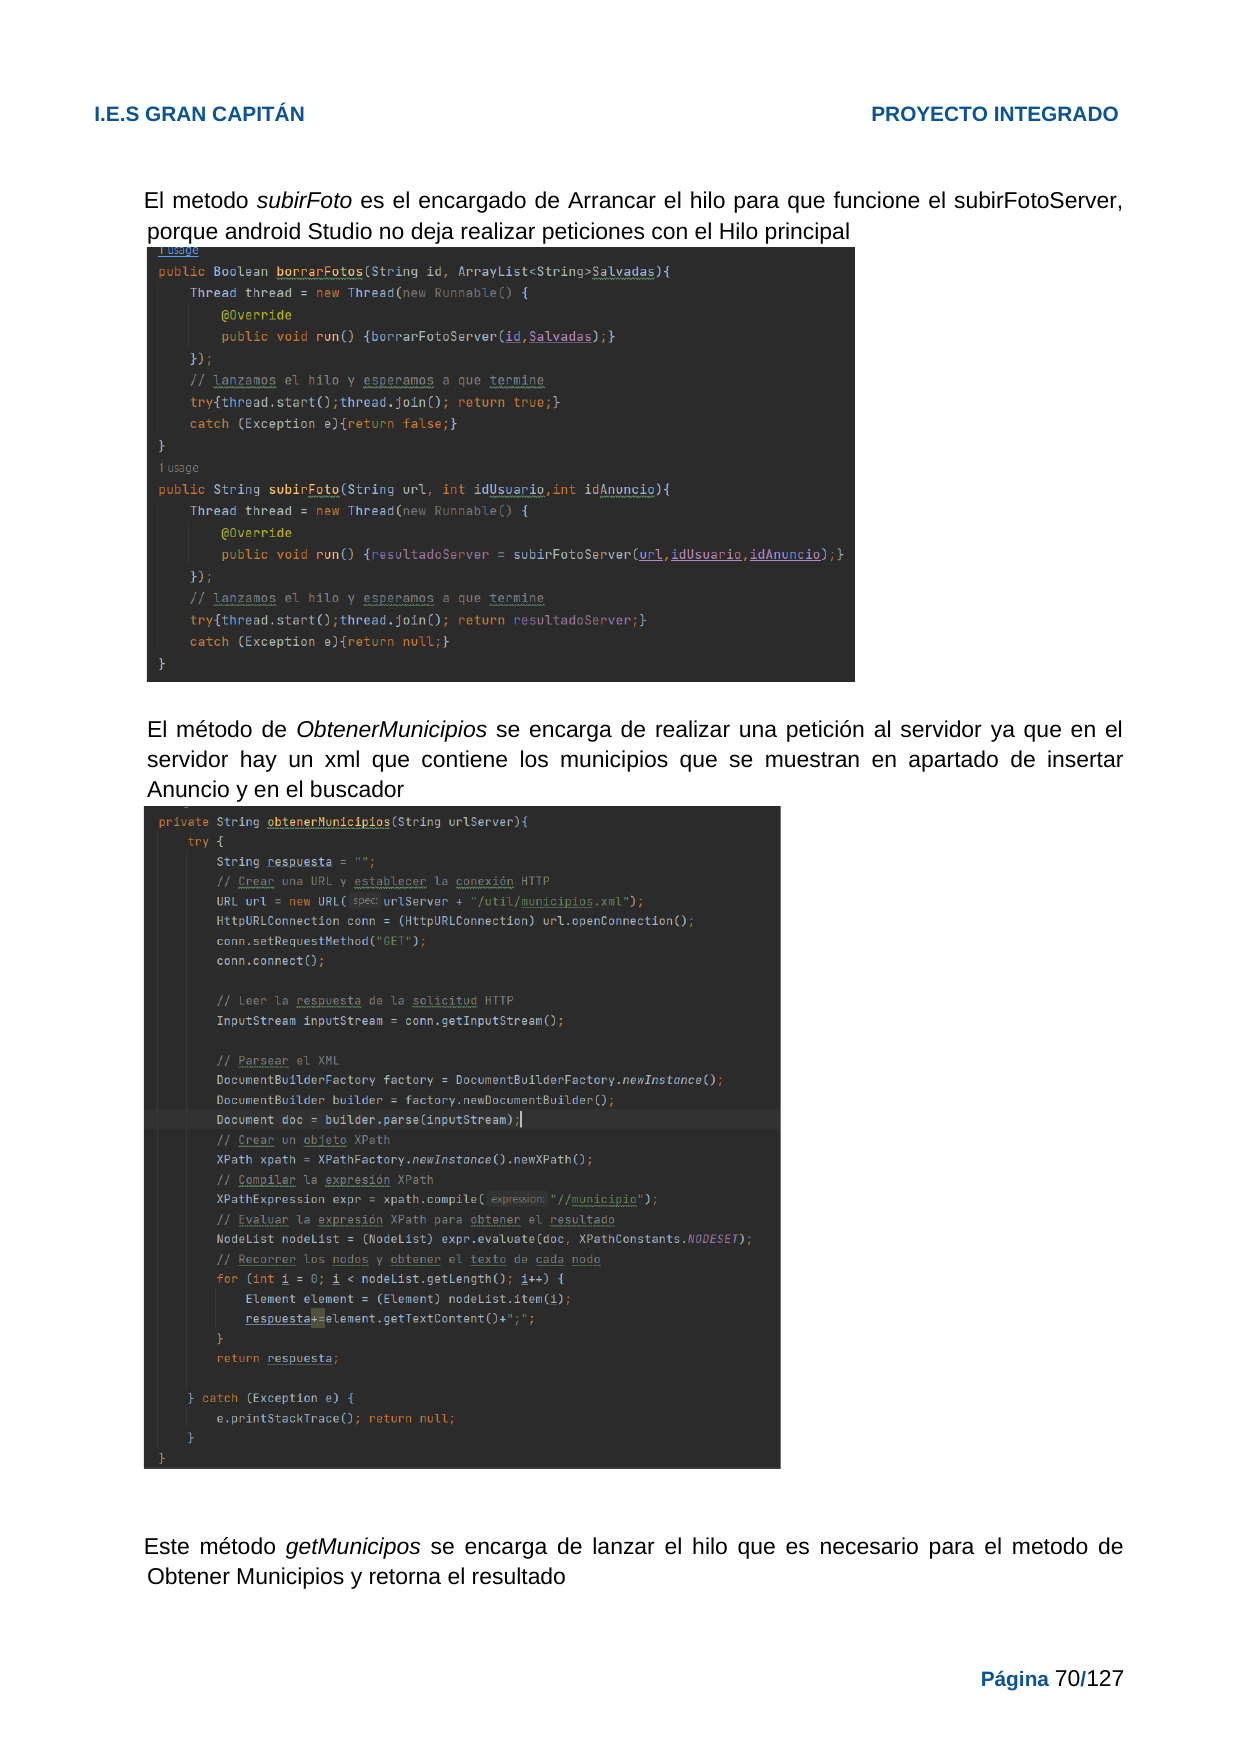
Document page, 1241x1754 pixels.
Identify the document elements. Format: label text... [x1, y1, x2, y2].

picture [143, 806, 781, 1469]
text El método de ObtenerMunicipios se encarga de realizar una petición al servidor ya que en el servidor hay un xml que contiene los municipios que se muestran en apartado de insertar Anuncio y en el buscador [147, 716, 1124, 802]
text Este método getMunicipos se encarga de lanzar el hilo que es necesario para el metodo de Obtener Municipios y retorna el resultado [144, 1533, 1124, 1589]
picture [146, 247, 855, 682]
text El metodo subirFoto es el encargado de Arrancar el hilo para que funcione el subirFotoServer, porque android Studio no deja realizar peticiones con el Hilo principal [144, 187, 1124, 244]
